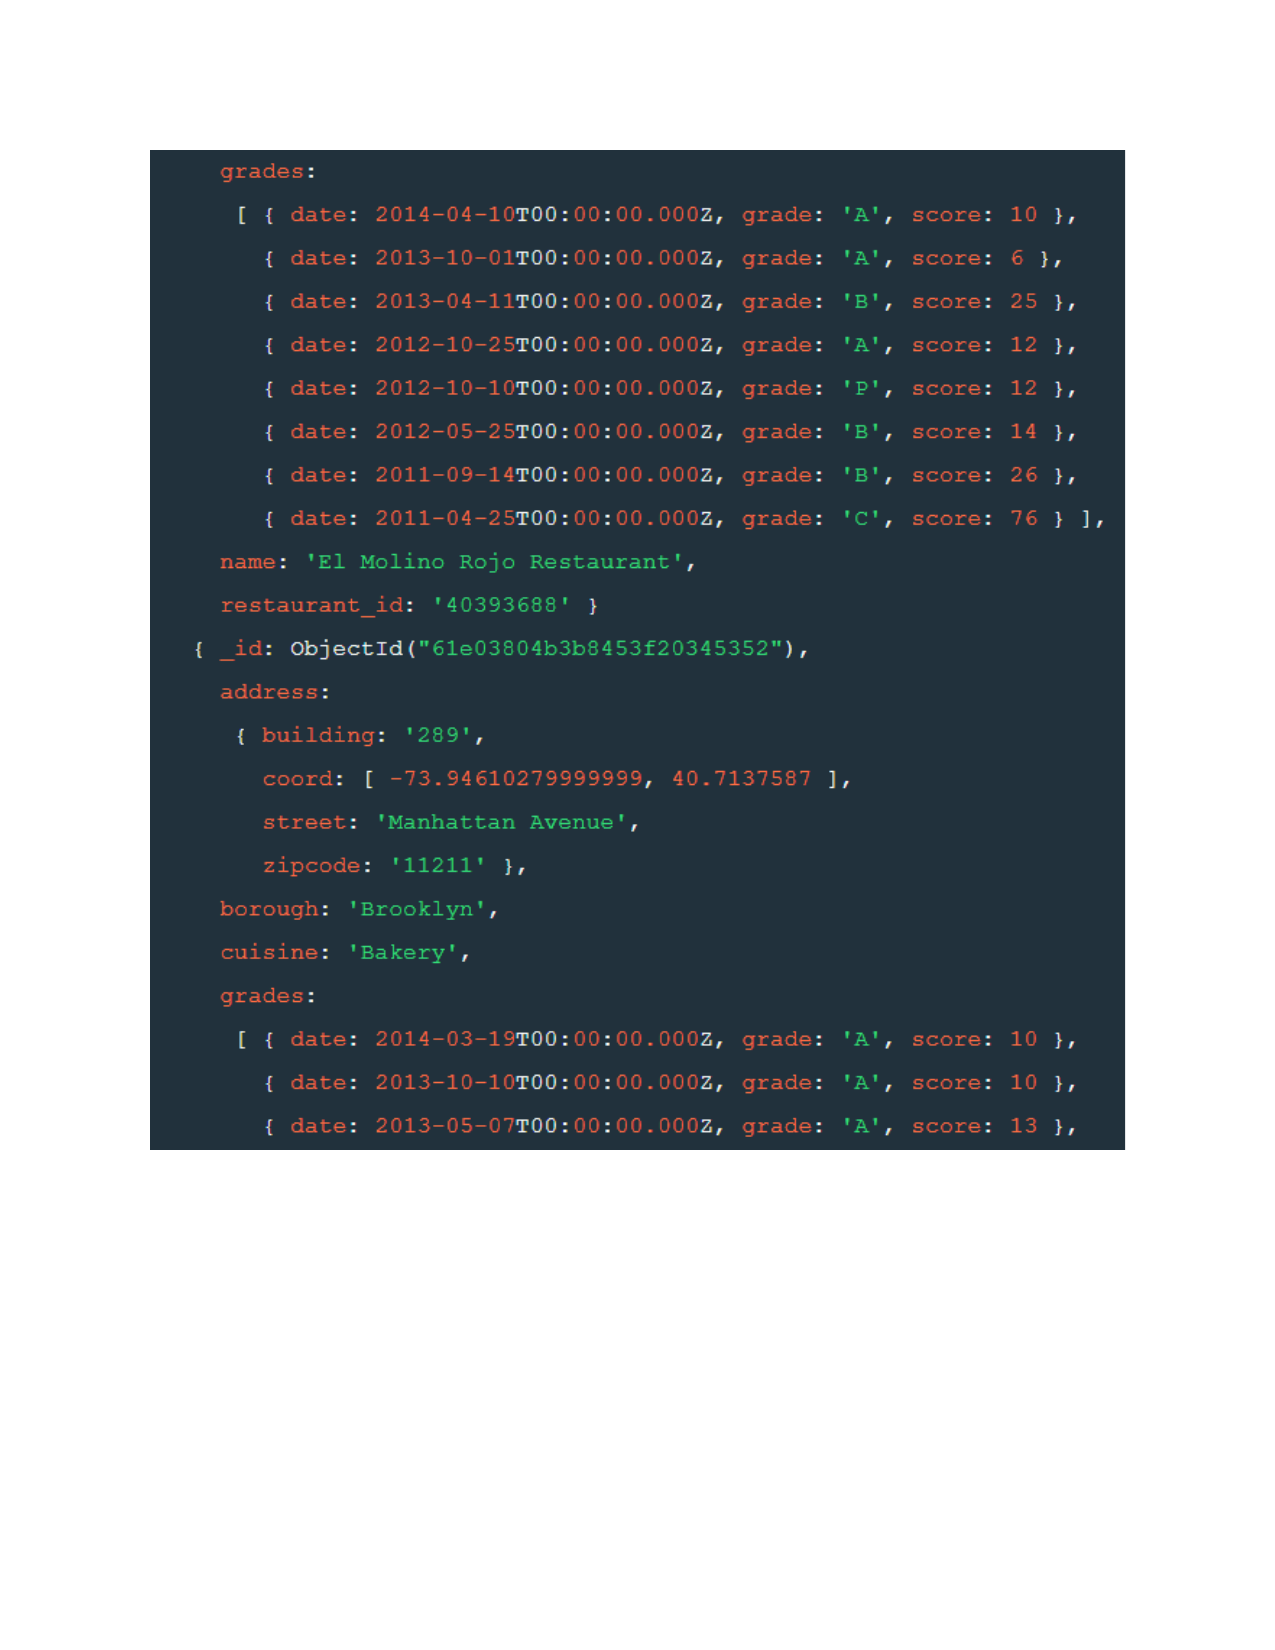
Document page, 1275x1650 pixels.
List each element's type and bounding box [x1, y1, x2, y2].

picture [150, 150, 1125, 1150]
